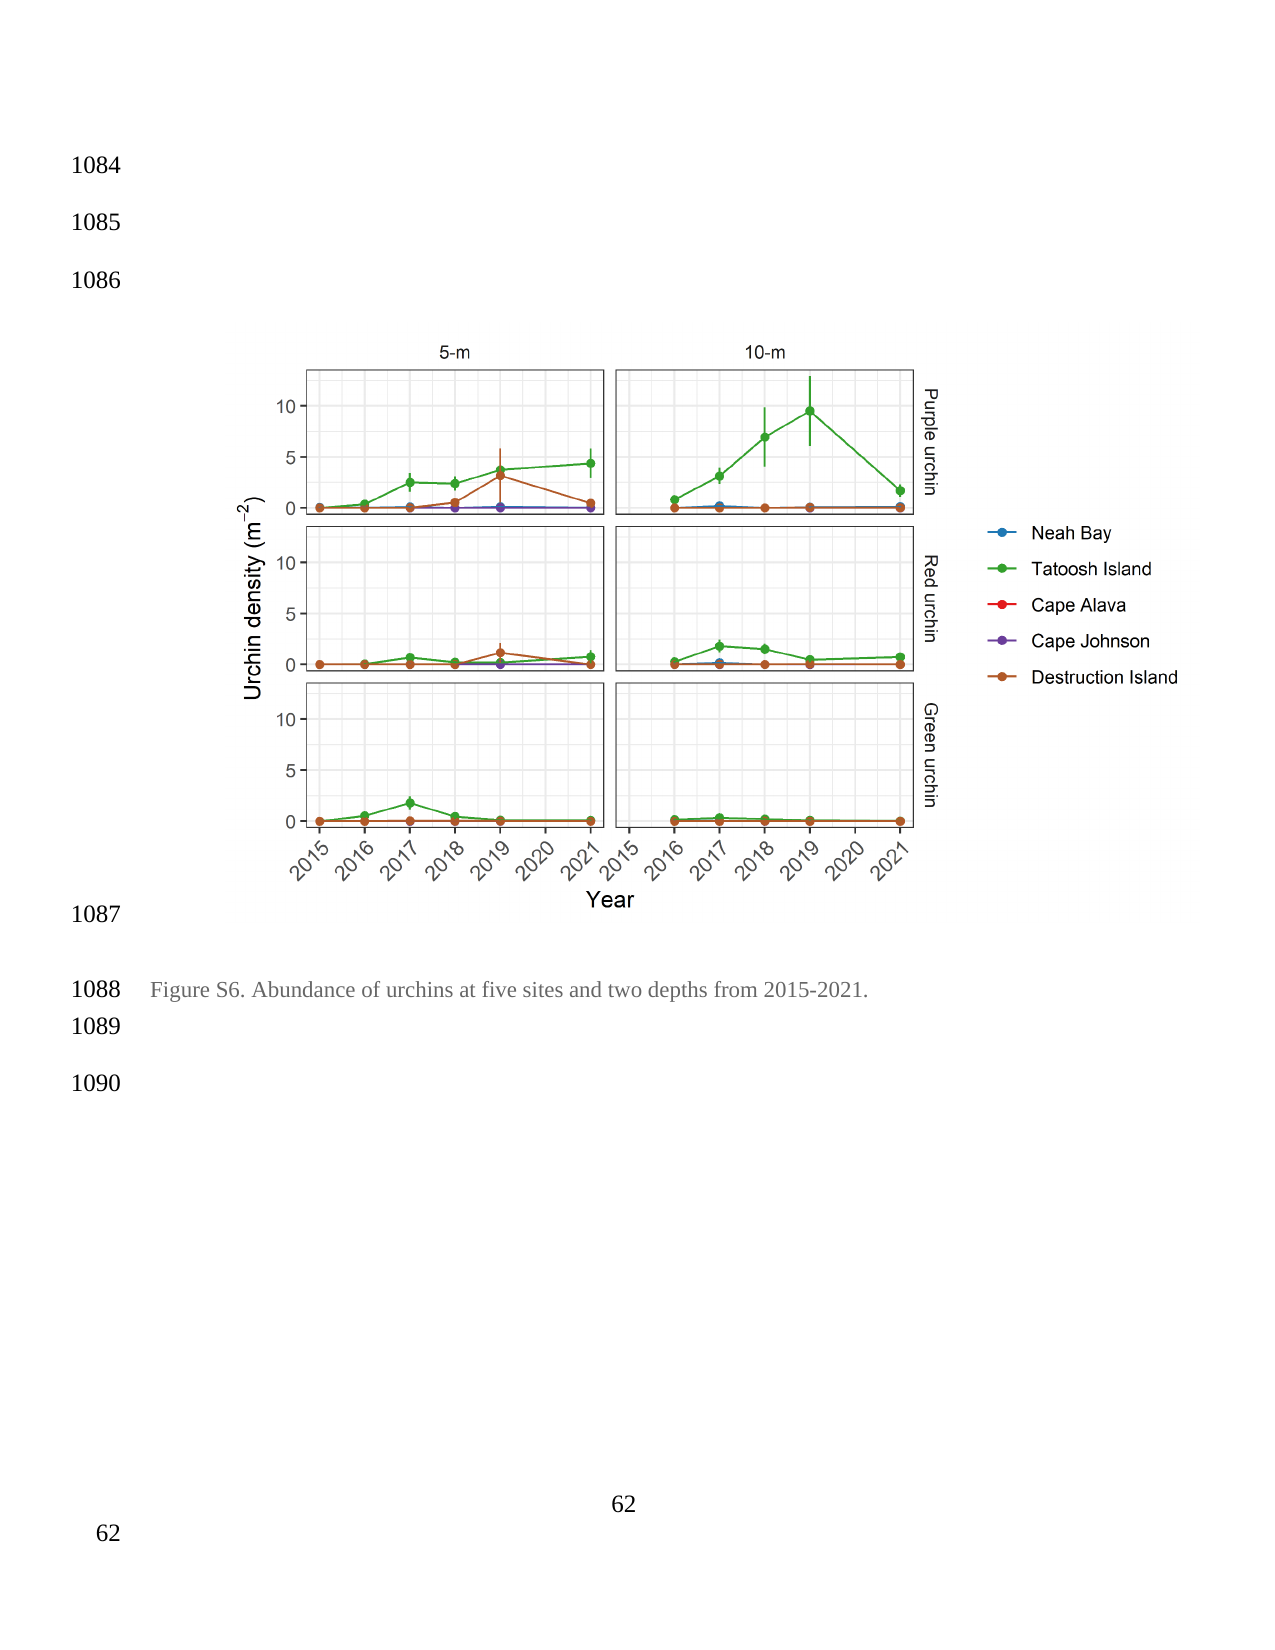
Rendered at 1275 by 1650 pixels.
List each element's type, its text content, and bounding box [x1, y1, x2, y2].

subtitle Figure S6. Abundance of urchins at five sites and two depths from 2015-2021. [150, 976, 1022, 1003]
picture [225, 322, 1200, 923]
